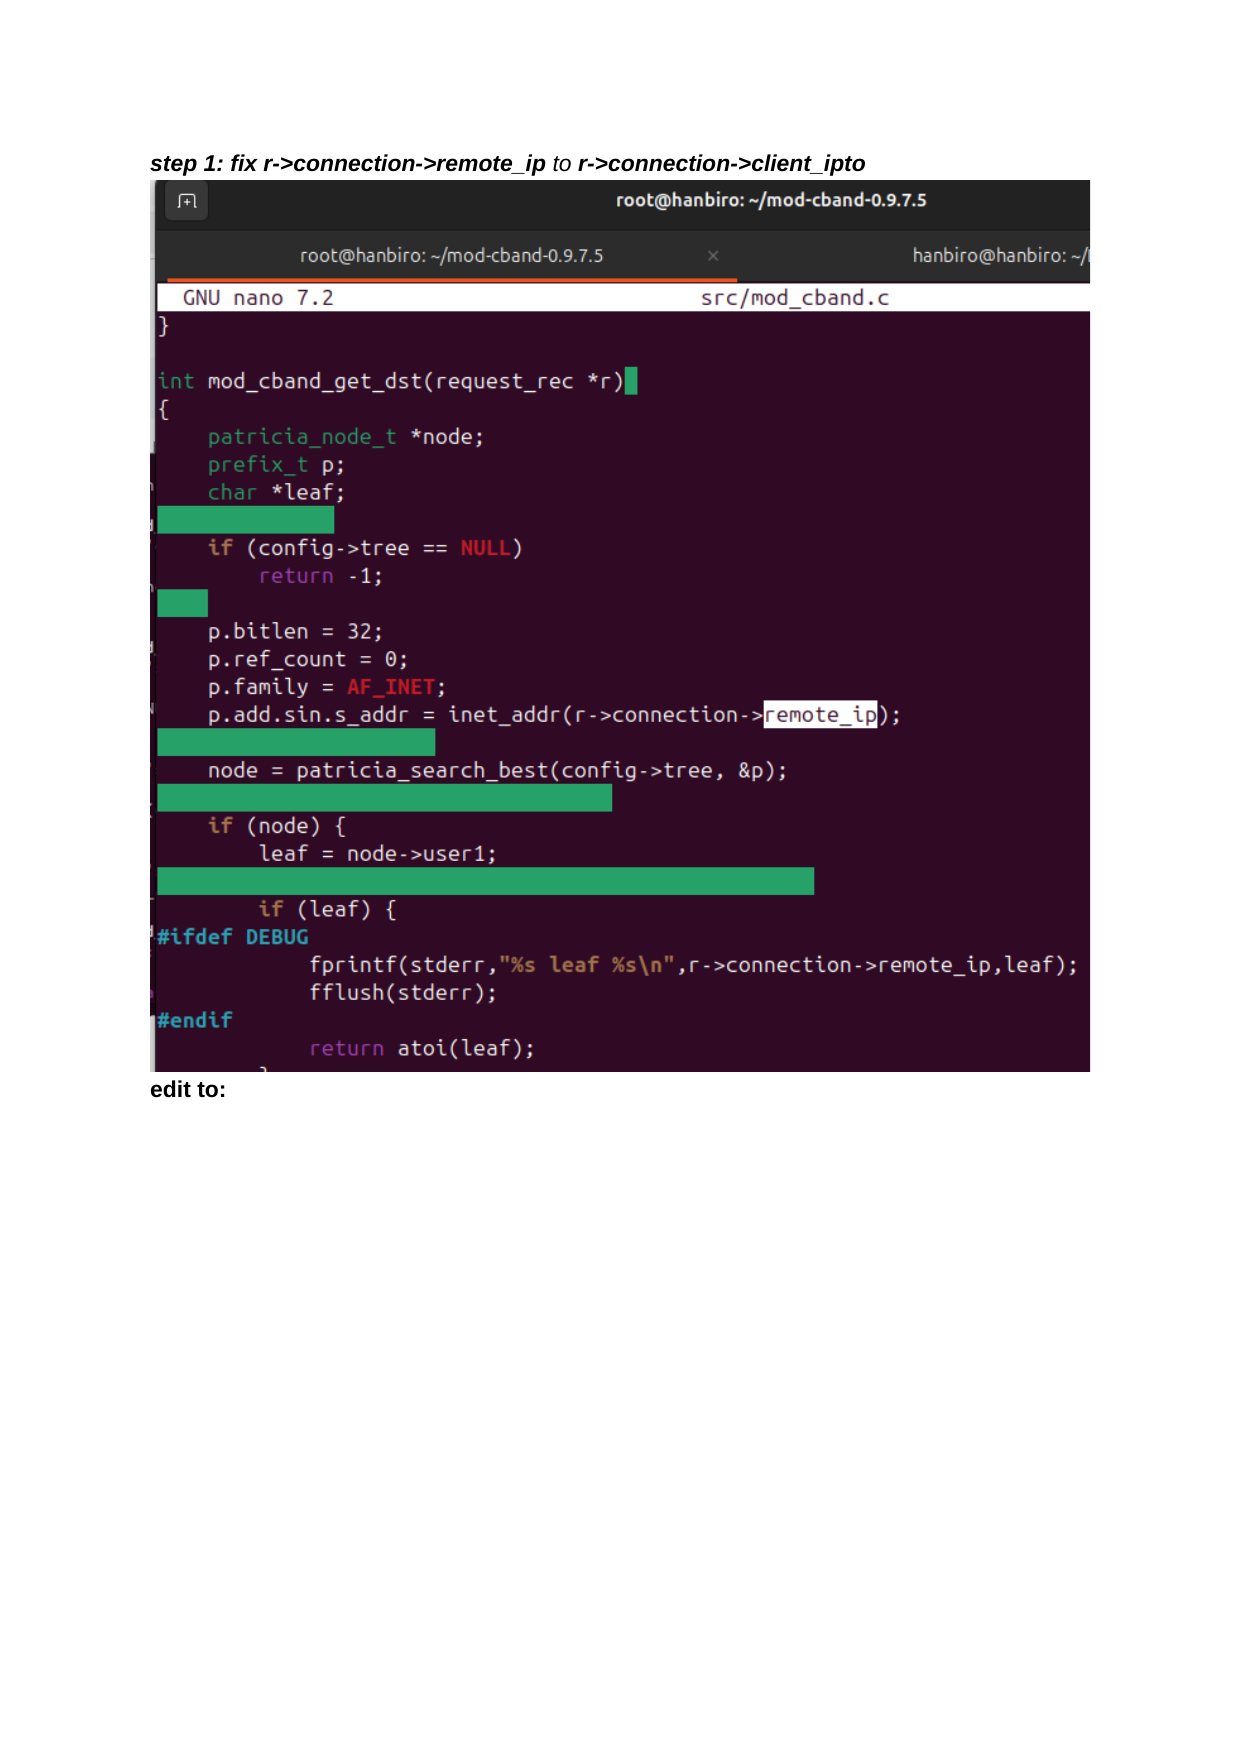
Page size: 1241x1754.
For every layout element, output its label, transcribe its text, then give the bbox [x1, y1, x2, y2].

text step 1: fix r->connection->remote_ip to r->connection->client_iptoedit to: [150, 150, 1090, 180]
text step 1: fix r->connection->remote_ip to r->connection->client_iptoedit to: [150, 1072, 1090, 1102]
picture [150, 180, 1091, 1072]
